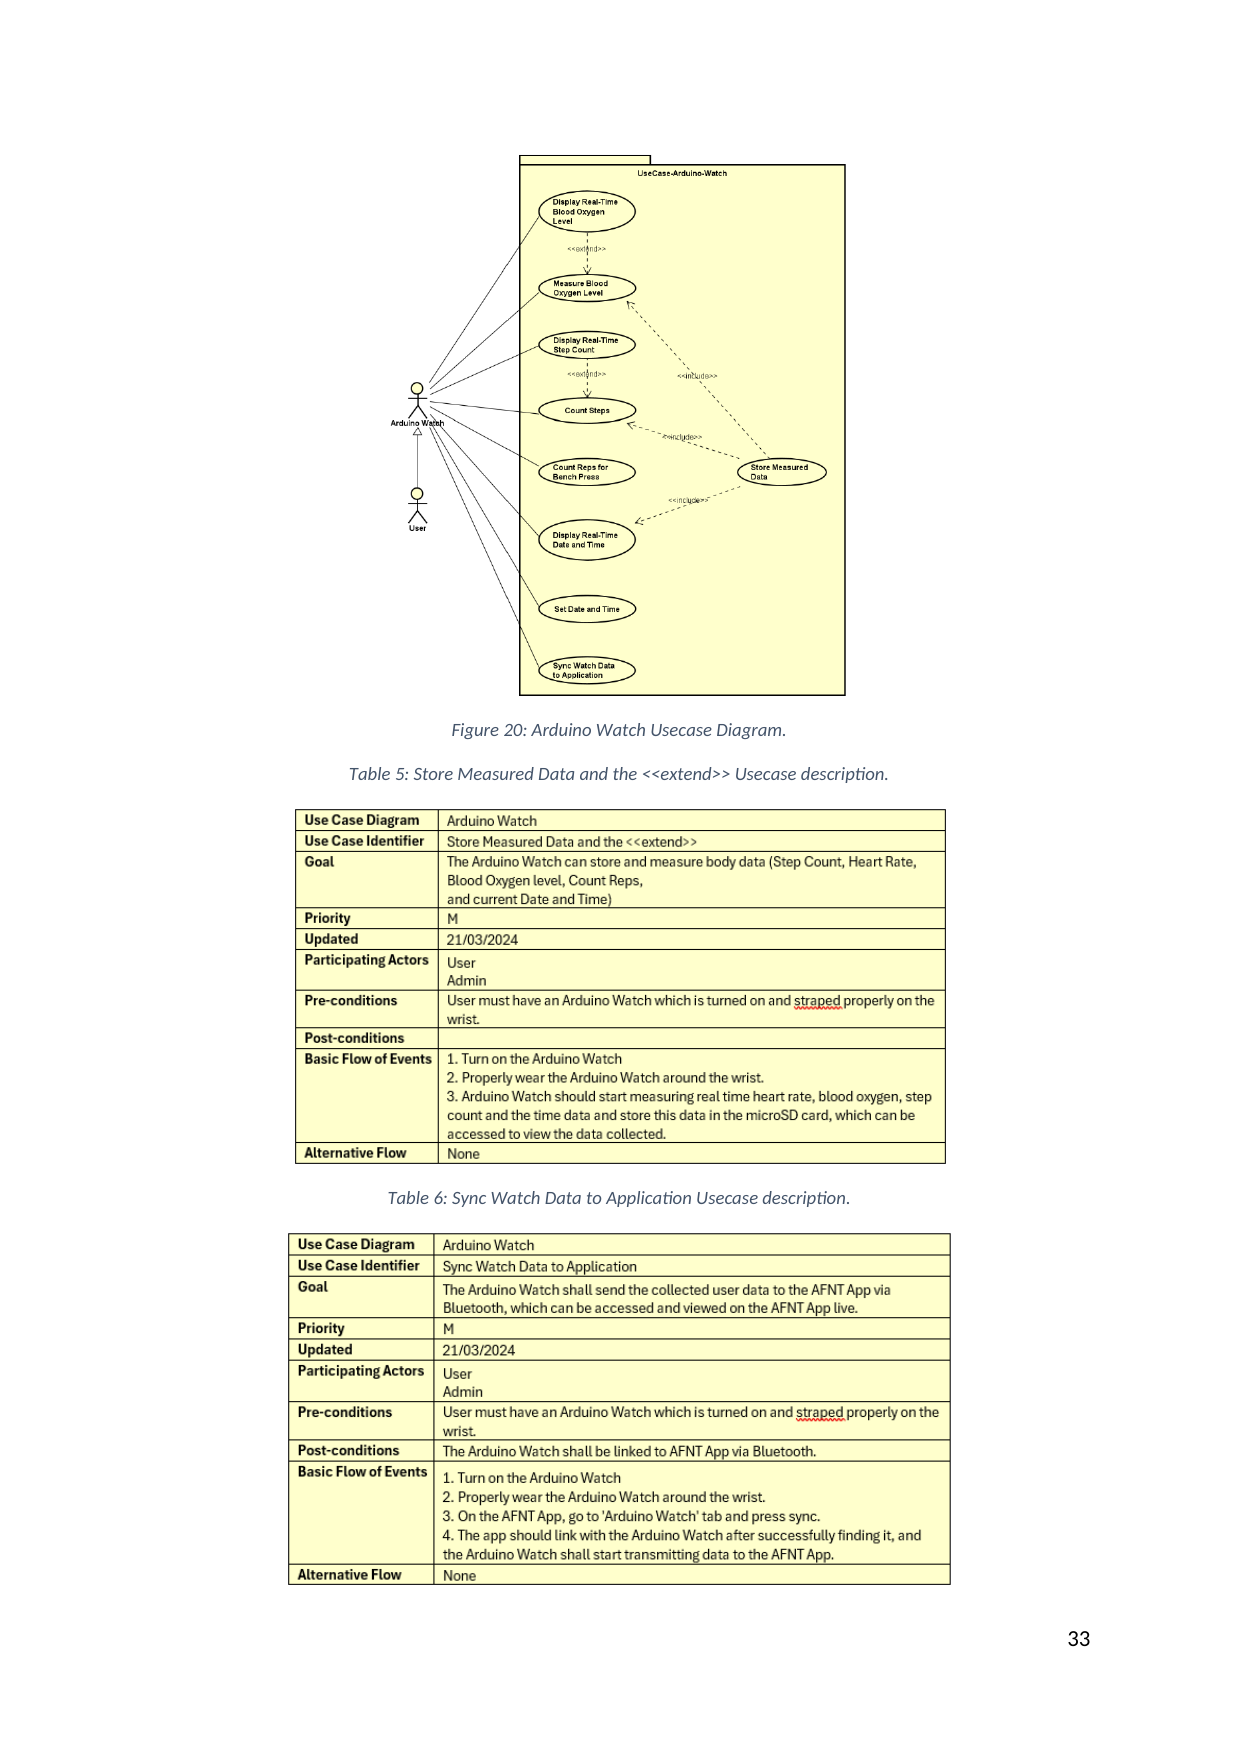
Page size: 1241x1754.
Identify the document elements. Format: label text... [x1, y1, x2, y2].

text Table 5: Store Measured Data and the <<extend>> Usecase description. [150, 762, 1090, 785]
text Table 6: Sync Watch Data to Application Usecase description. [150, 1186, 1090, 1209]
picture [387, 150, 853, 700]
picture [285, 1229, 955, 1586]
picture [292, 805, 948, 1166]
text Figure 20: Arduino Watch Usecase Diagram. [150, 718, 1090, 741]
